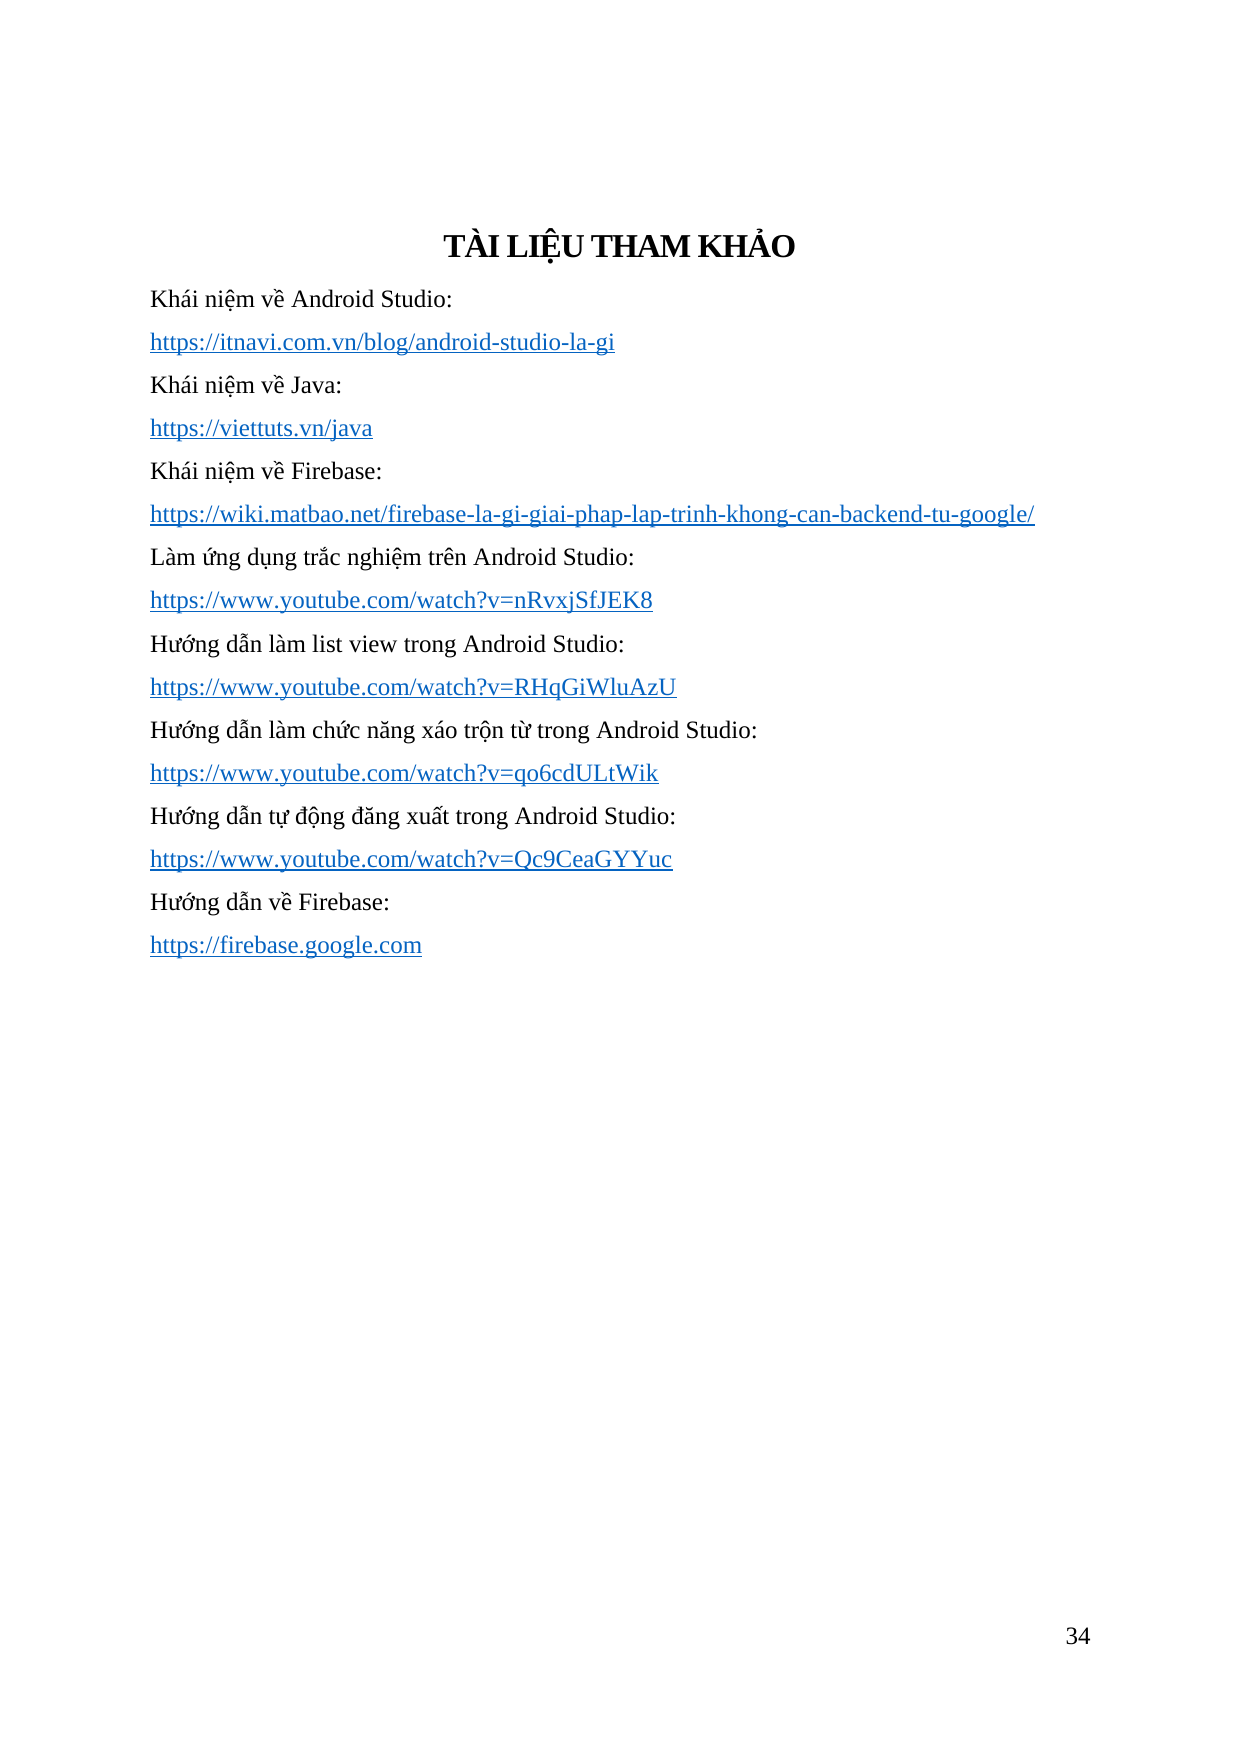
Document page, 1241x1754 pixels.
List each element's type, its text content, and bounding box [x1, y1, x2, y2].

list https://wiki.matbao.net/firebase-la-gi-giai-phap-lap-trinh-khong-can-backend-tu-google/ [150, 499, 1090, 528]
list https://www.youtube.com/watch?v=Qc9CeaGYYuc [150, 844, 1090, 873]
list Hướng dẫn về Firebase: [150, 887, 1090, 916]
list https://viettuts.vn/java [150, 413, 1090, 442]
list https://itnavi.com.vn/blog/android-studio-la-gi [150, 327, 1090, 356]
list https://www.youtube.com/watch?v=RHqGiWluAzU [150, 672, 1090, 701]
list https://www.youtube.com/watch?v=nRvxjSfJEK8 [150, 586, 1090, 614]
list Hướng dẫn tự động đăng xuất trong Android Studio: [150, 801, 1090, 830]
list Khái niệm về Firebase: [150, 456, 1090, 485]
list Khái niệm về Android Studio: [150, 284, 1090, 312]
list https://www.youtube.com/watch?v=qo6cdULtWik [150, 758, 1090, 787]
list Khái niệm về Java: [150, 370, 1090, 399]
list Hướng dẫn làm chức năng xáo trộn từ trong Android Studio: [150, 715, 1090, 744]
list Hướng dẫn làm list view trong Android Studio: [150, 629, 1090, 657]
title TÀI LIỆU THAM KHẢO [150, 226, 1090, 264]
list Làm ứng dụng trắc nghiệm trên Android Studio: [150, 542, 1090, 571]
list https://firebase.google.com [150, 931, 1090, 959]
